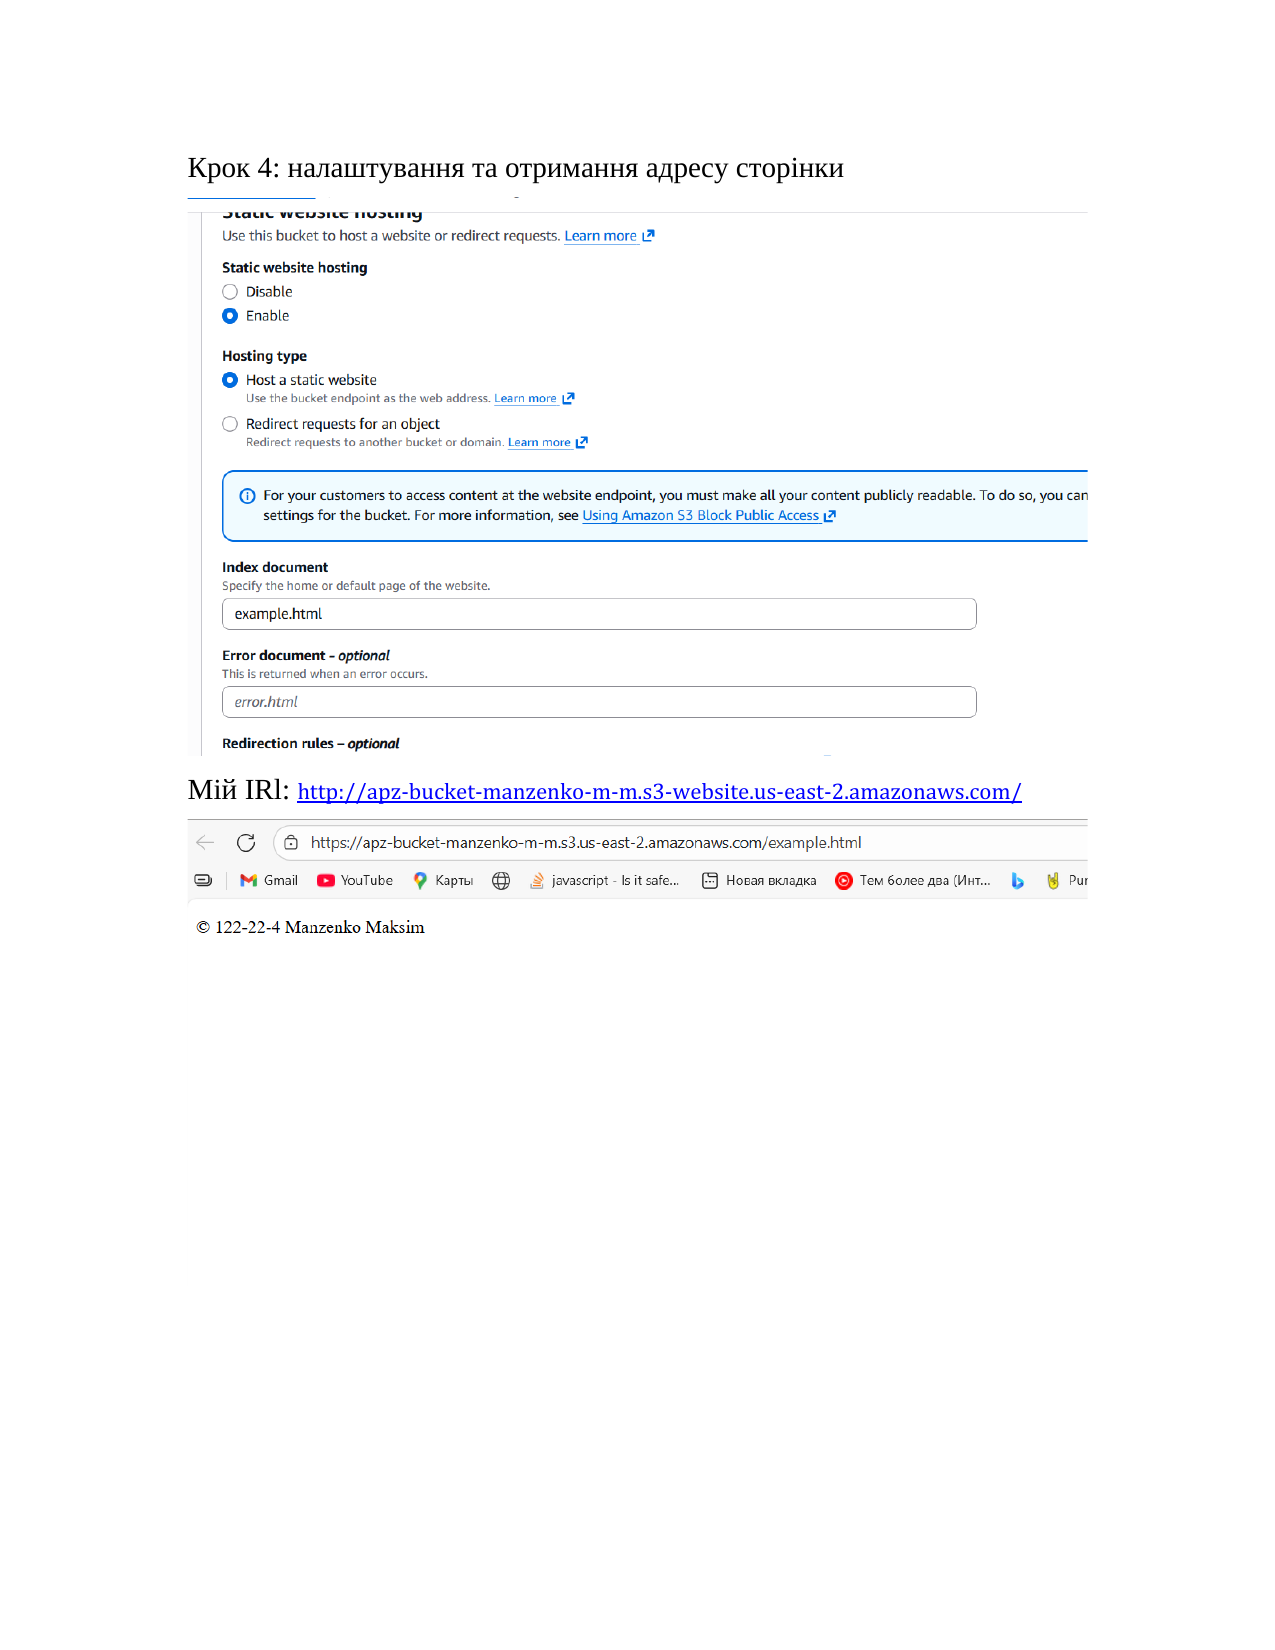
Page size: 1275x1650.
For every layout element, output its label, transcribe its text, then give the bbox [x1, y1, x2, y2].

picture [187, 819, 1088, 1286]
picture [187, 197, 1088, 756]
text Крок 4: налаштування та отримання адресу сторінки Мій IRl: http://apz-bucket-manzenko-m-m.s3-website.us-east-2.amazonaws.com/ [187, 150, 1087, 197]
text Крок 4: налаштування та отримання адресу сторінки Мій IRl: http://apz-bucket-manzenko-m-m.s3-website.us-east-2.amazonaws.com/ [187, 756, 1087, 819]
